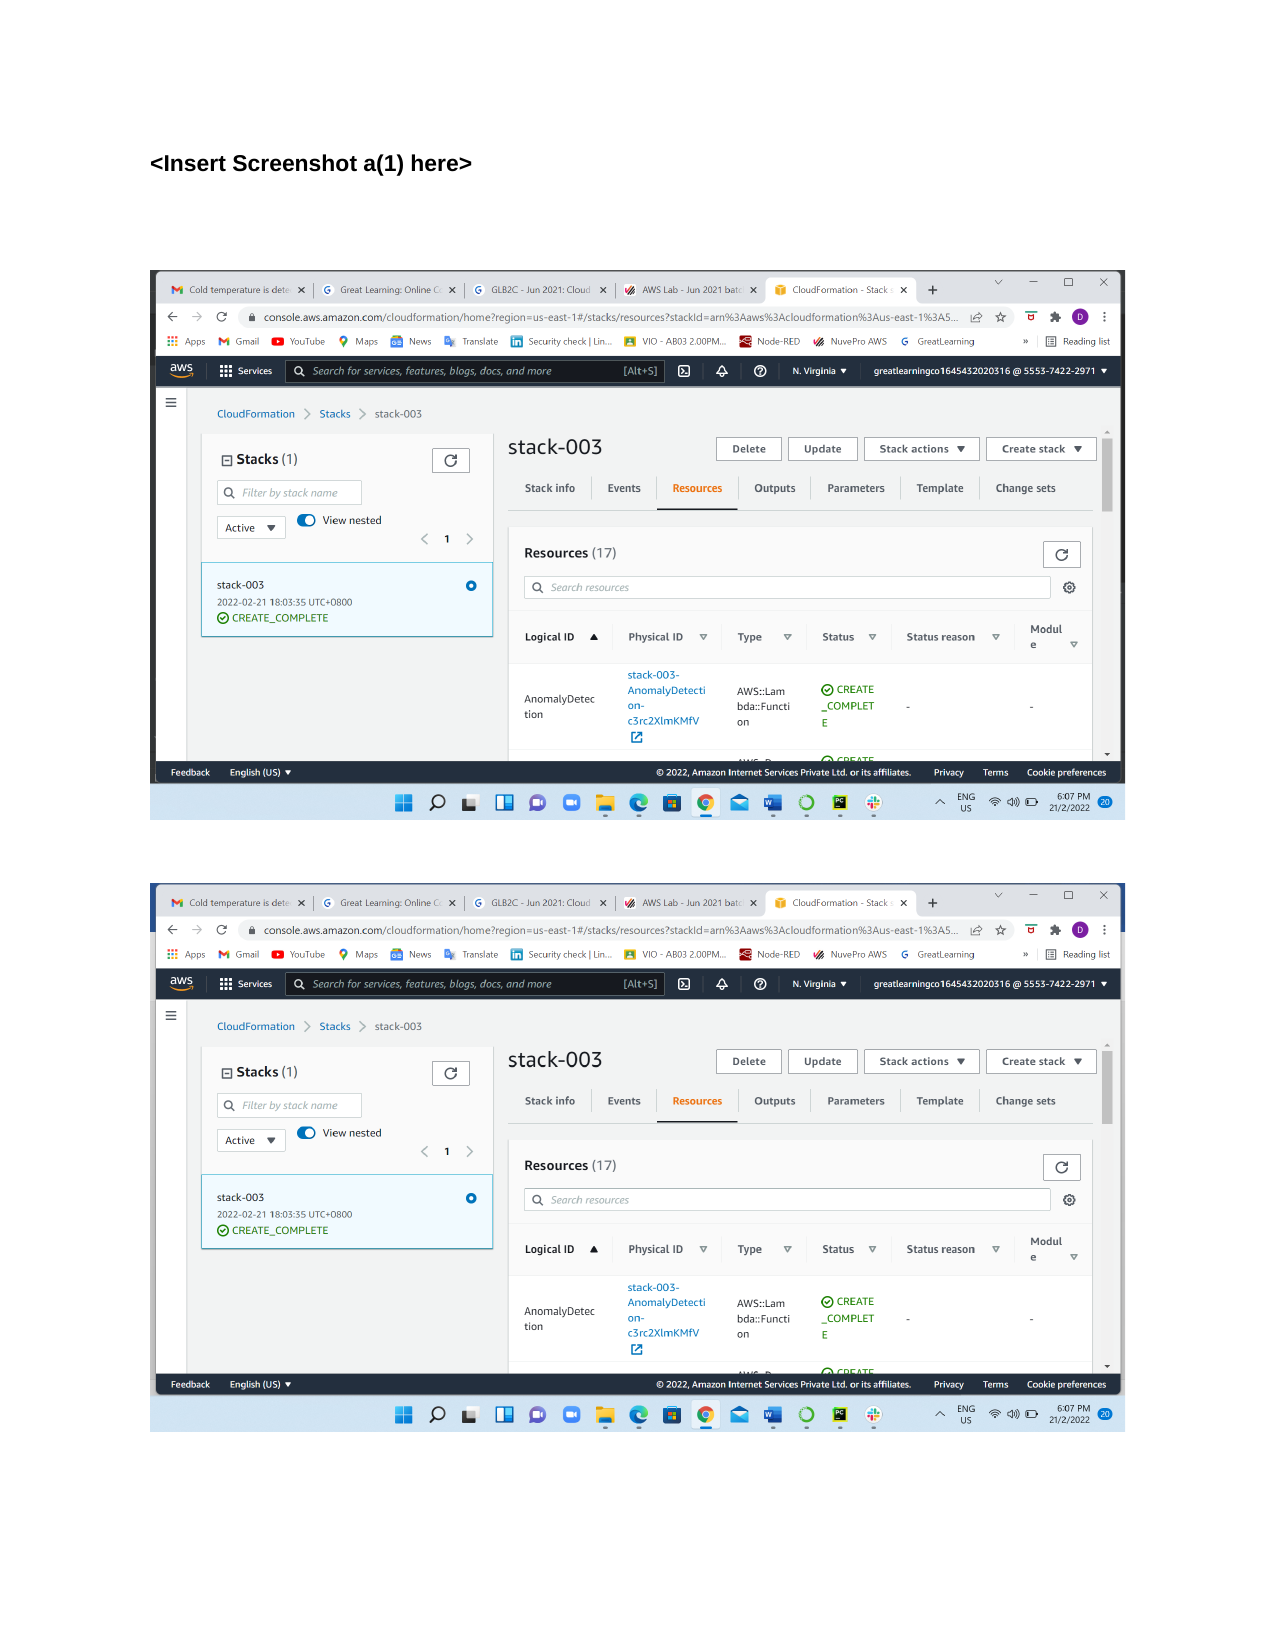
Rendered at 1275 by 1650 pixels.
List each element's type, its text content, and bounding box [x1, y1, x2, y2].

picture [150, 883, 1125, 1432]
picture [150, 270, 1125, 820]
text <Insert Screenshot a(1) here> [150, 150, 1125, 176]
